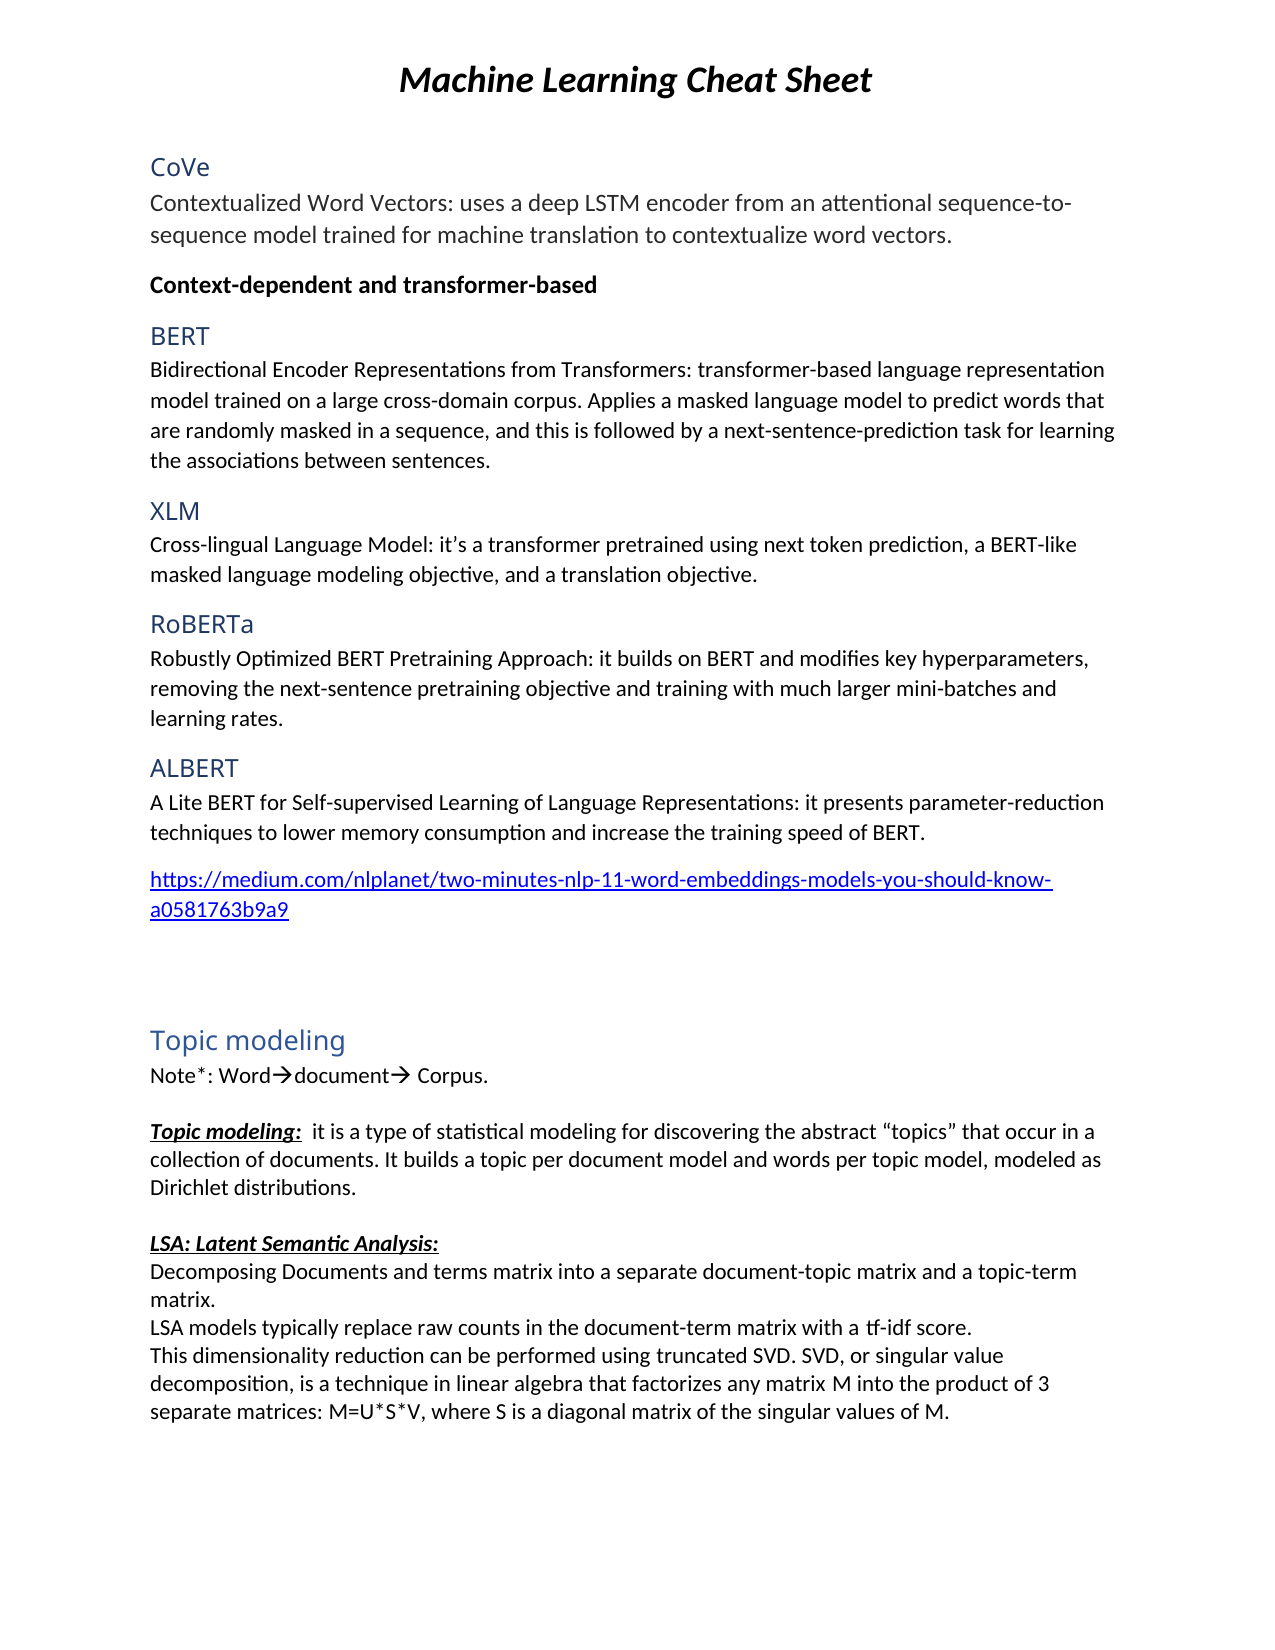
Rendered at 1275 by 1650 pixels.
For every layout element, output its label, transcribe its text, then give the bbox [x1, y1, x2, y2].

subtitle ALBERT [150, 751, 1125, 785]
text Cross-lingual Language Model: it’s a transformer pretrained using next token prediction, a BERT-like masked language modeling objective, and a translation objective. [150, 530, 1125, 588]
text A Lite BERT for Self-supervised Learning of Language Representations: it presents parameter-reduction techniques to lower memory consumption and increase the training speed of BERT. [150, 788, 1125, 846]
text Contextualized Word Vectors: uses a deep LSTM encoder from an attentional sequence-to-sequence model trained for machine translation to contextualize word vectors. [150, 187, 1125, 250]
text LSA: Latent Semantic Analysis: [150, 1229, 1125, 1257]
text LSA models typically replace raw counts in the document-term matrix with a tf-idf score. [150, 1313, 1125, 1341]
text Note*: Worddocument Corpus. [150, 1061, 1125, 1089]
text Robustly Optimized BERT Pretraining Approach: it builds on BERT and modifies key hyperparameters, removing the next-sentence pretraining objective and training with much larger mini-batches and learning rates. [150, 644, 1125, 732]
subtitle BERT [150, 319, 1125, 353]
subtitle Topic modeling [150, 1021, 1125, 1058]
text This dimensionality reduction can be performed using truncated SVD. SVD, or singular value decomposition, is a technique in linear algebra that factorizes any matrix M into the product of 3 separate matrices: M=U*S*V, where S is a diagonal matrix of the singular values of M. [150, 1341, 1125, 1425]
subtitle RoBERTa [150, 607, 1125, 641]
text Bidirectional Encoder Representations from Transformers: transformer-based language representation model trained on a large cross-domain corpus. Applies a masked language model to predict words that are randomly masked in a sequence, and this is followed by a next-sentence-prediction task for learning the associations between sentences. [150, 356, 1125, 474]
subtitle XLM [150, 493, 1125, 527]
text Decomposing Documents and terms matrix into a separate document-topic matrix and a topic-term matrix. [150, 1257, 1125, 1313]
text Context-dependent and transformer-based [150, 269, 1125, 300]
text https://medium.com/nlplanet/two-minutes-nlp-11-word-embeddings-models-you-should-know-a0581763b9a9 [150, 865, 1125, 923]
text Topic modeling: it is a type of statistical modeling for discovering the abstract “topics” that occur in a collection of documents. It builds a topic per document model and words per topic model, modeled as Dirichlet distributions. [150, 1117, 1125, 1201]
subtitle CoVe [150, 150, 1125, 184]
